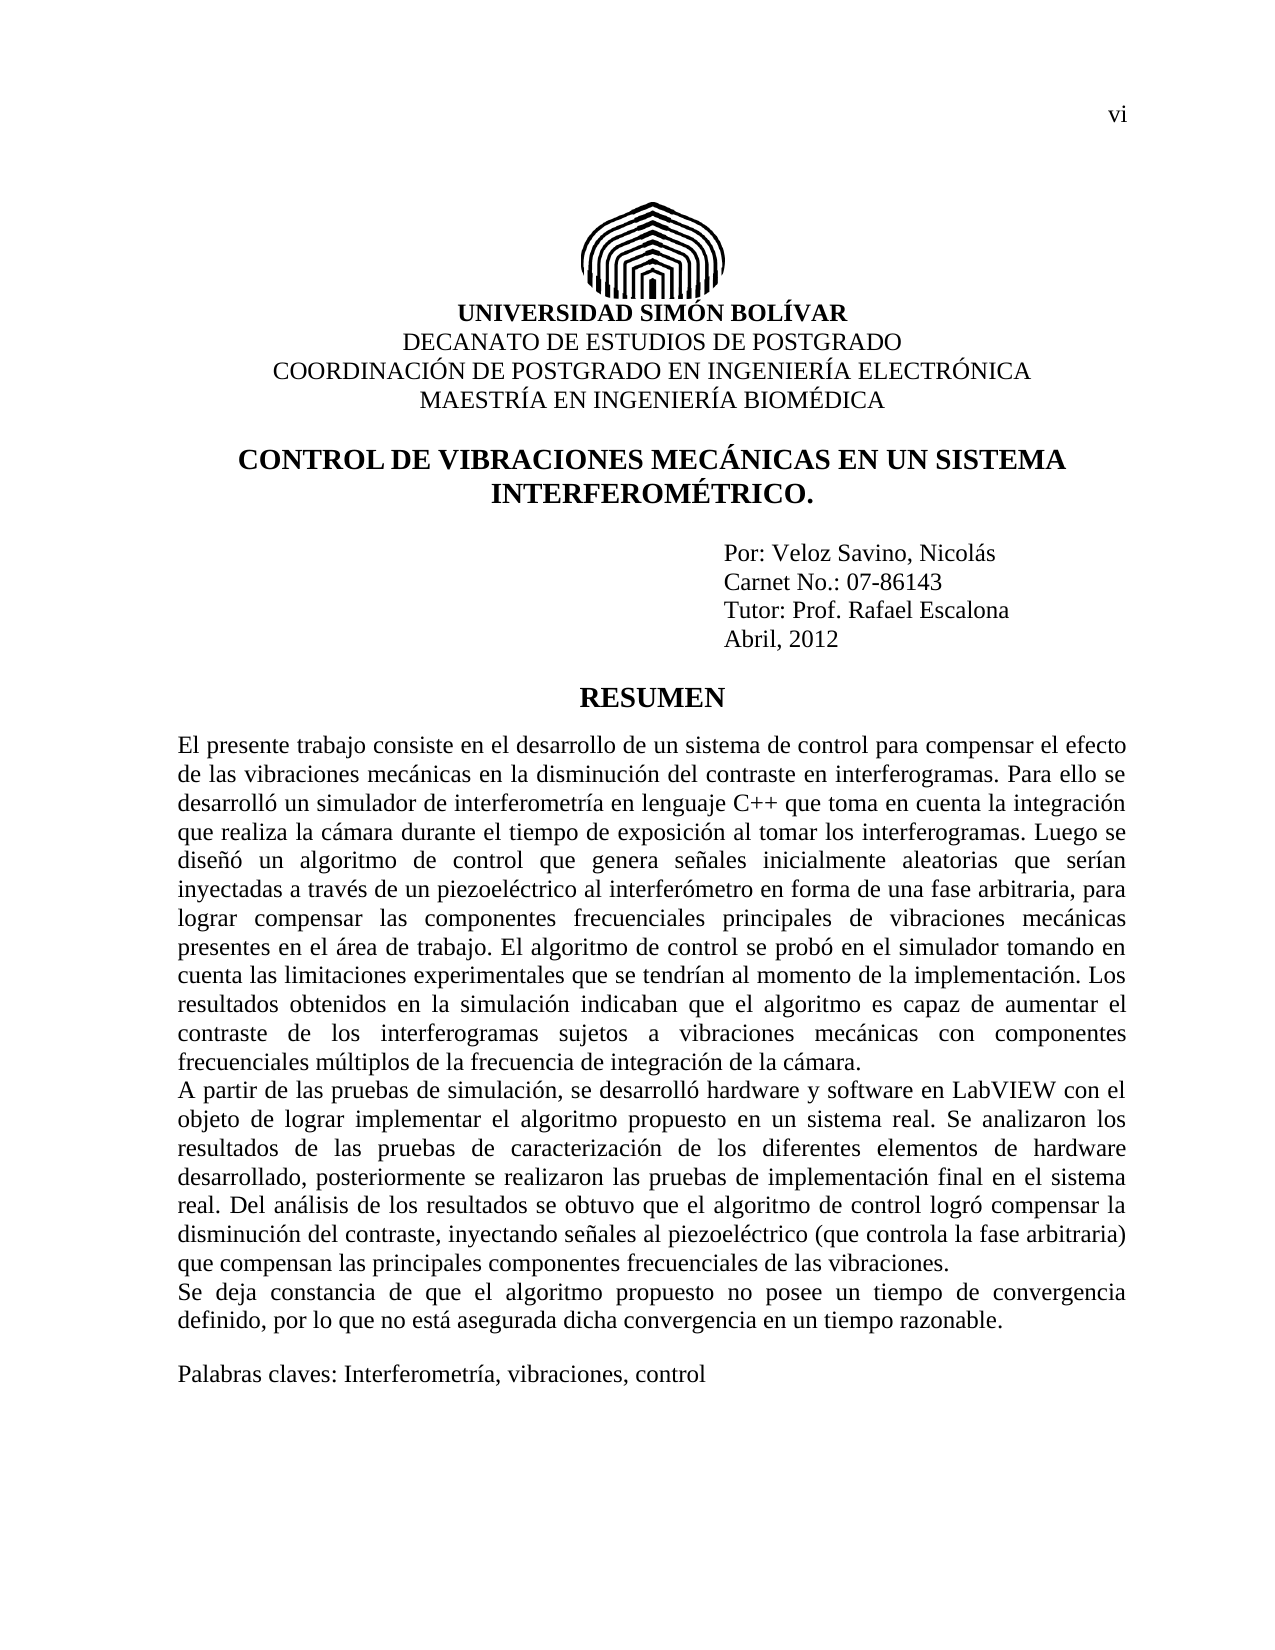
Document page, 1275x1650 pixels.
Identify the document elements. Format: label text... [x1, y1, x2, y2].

text Se deja constancia de que el algoritmo propuesto no posee un tiempo de convergencia definido, por lo que no está asegurada dicha convergencia en un tiempo razonable. [177, 1277, 1127, 1334]
text UNIVERSIDAD SIMÓN BOLÍVAR [177, 298, 1127, 327]
text A partir de las pruebas de simulación, se desarrolló hardware y software en LabVIEW con el objeto de lograr implementar el algoritmo propuesto en un sistema real. Se analizaron los resultados de las pruebas de caracterización de los diferentes elementos de hardware desarrollado, posteriormente se realizaron las pruebas de implementación final en el sistema real. Del análisis de los resultados se obtuvo que el algoritmo de control logró compensar la disminución del contraste, inyectando señales al piezoeléctrico (que controla la fase arbitraria) que compensan las principales componentes frecuenciales de las vibraciones. [177, 1076, 1127, 1277]
text Abril, 2012 [723, 624, 1127, 653]
subtitle RESUMEN [177, 680, 1127, 714]
text COORDINACIÓN DE POSTGRADO EN INGENIERÍA ELECTRÓNICA [177, 356, 1127, 385]
text MAESTRÍA EN INGENIERÍA BIOMÉDICA [177, 385, 1127, 413]
text Carnet No.: 07-86143 [723, 567, 1127, 596]
text Por: Veloz Savino, Nicolás [723, 538, 1127, 567]
text El presente trabajo consiste en el desarrollo de un sistema de control para compensar el efecto de las vibraciones mecánicas en la disminución del contraste en interferogramas. Para ello se desarrolló un simulador de interferometría en lenguaje C++ que toma en cuenta la integración que realiza la cámara durante el tiempo de exposición al tomar los interferogramas. Luego se diseñó un algoritmo de control que genera señales inicialmente aleatorias que serían inyectadas a través de un piezoeléctrico al interferómetro en forma de una fase arbitraria, para lograr compensar las componentes frecuenciales principales de vibraciones mecánicas presentes en el área de trabajo. El algoritmo de control se probó en el simulador tomando en cuenta las limitaciones experimentales que se tendrían al momento de la implementación. Los resultados obtenidos en la simulación indicaban que el algoritmo es capaz de aumentar el contraste de los interferogramas sujetos a vibraciones mecánicas con componentes frecuenciales múltiplos de la frecuencia de integración de la cámara. [177, 731, 1127, 1076]
picture [580, 201, 725, 299]
text CONTROL DE VIBRACIONES MECÁNICAS EN UN SISTEMA INTERFEROMÉTRICO. [177, 442, 1127, 509]
text Tutor: Prof. Rafael Escalona [723, 596, 1127, 624]
text Palabras claves: Interferometría, vibraciones, control [177, 1359, 1127, 1388]
text DECANATO DE ESTUDIOS DE POSTGRADO [177, 327, 1127, 356]
